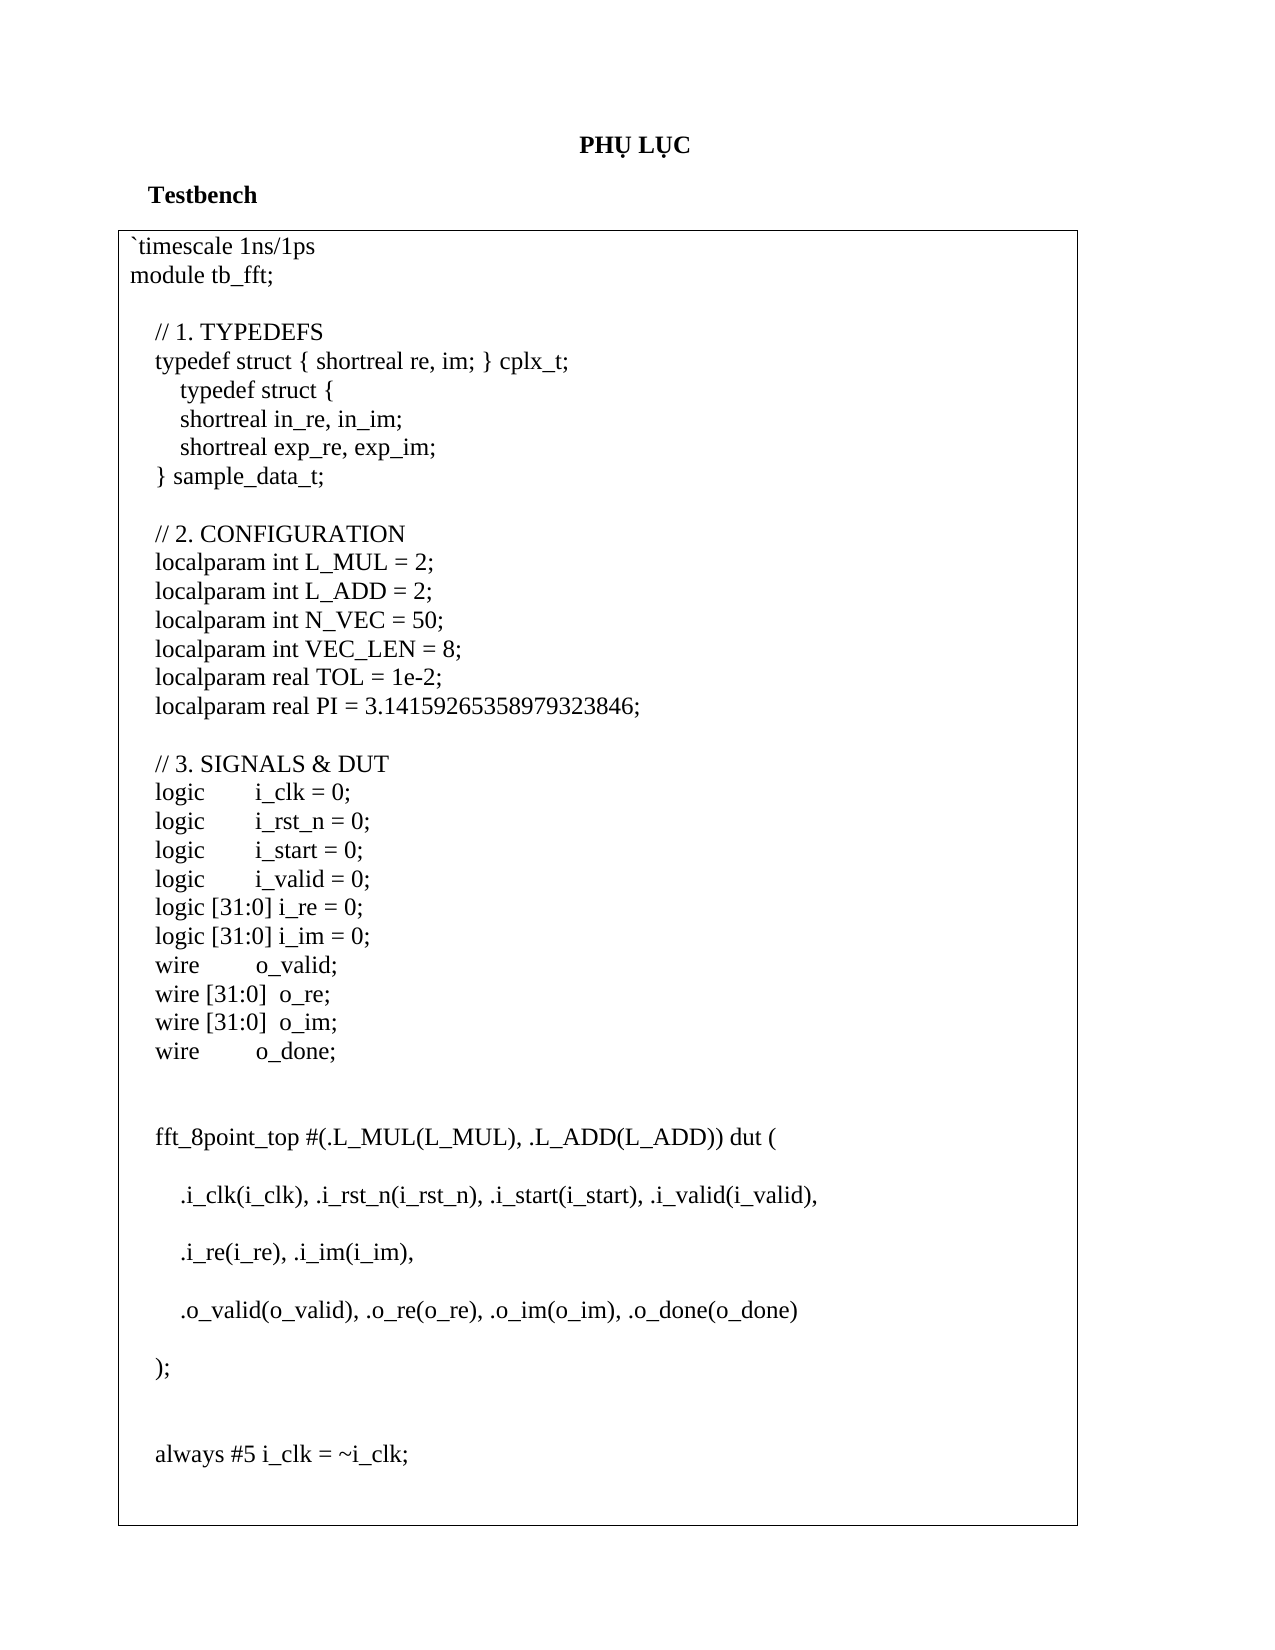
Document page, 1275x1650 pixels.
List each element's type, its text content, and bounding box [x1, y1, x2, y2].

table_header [119, 231, 1077, 1525]
subtitle Testbench [148, 180, 1078, 209]
subtitle PHỤ LỤC [118, 131, 1078, 159]
